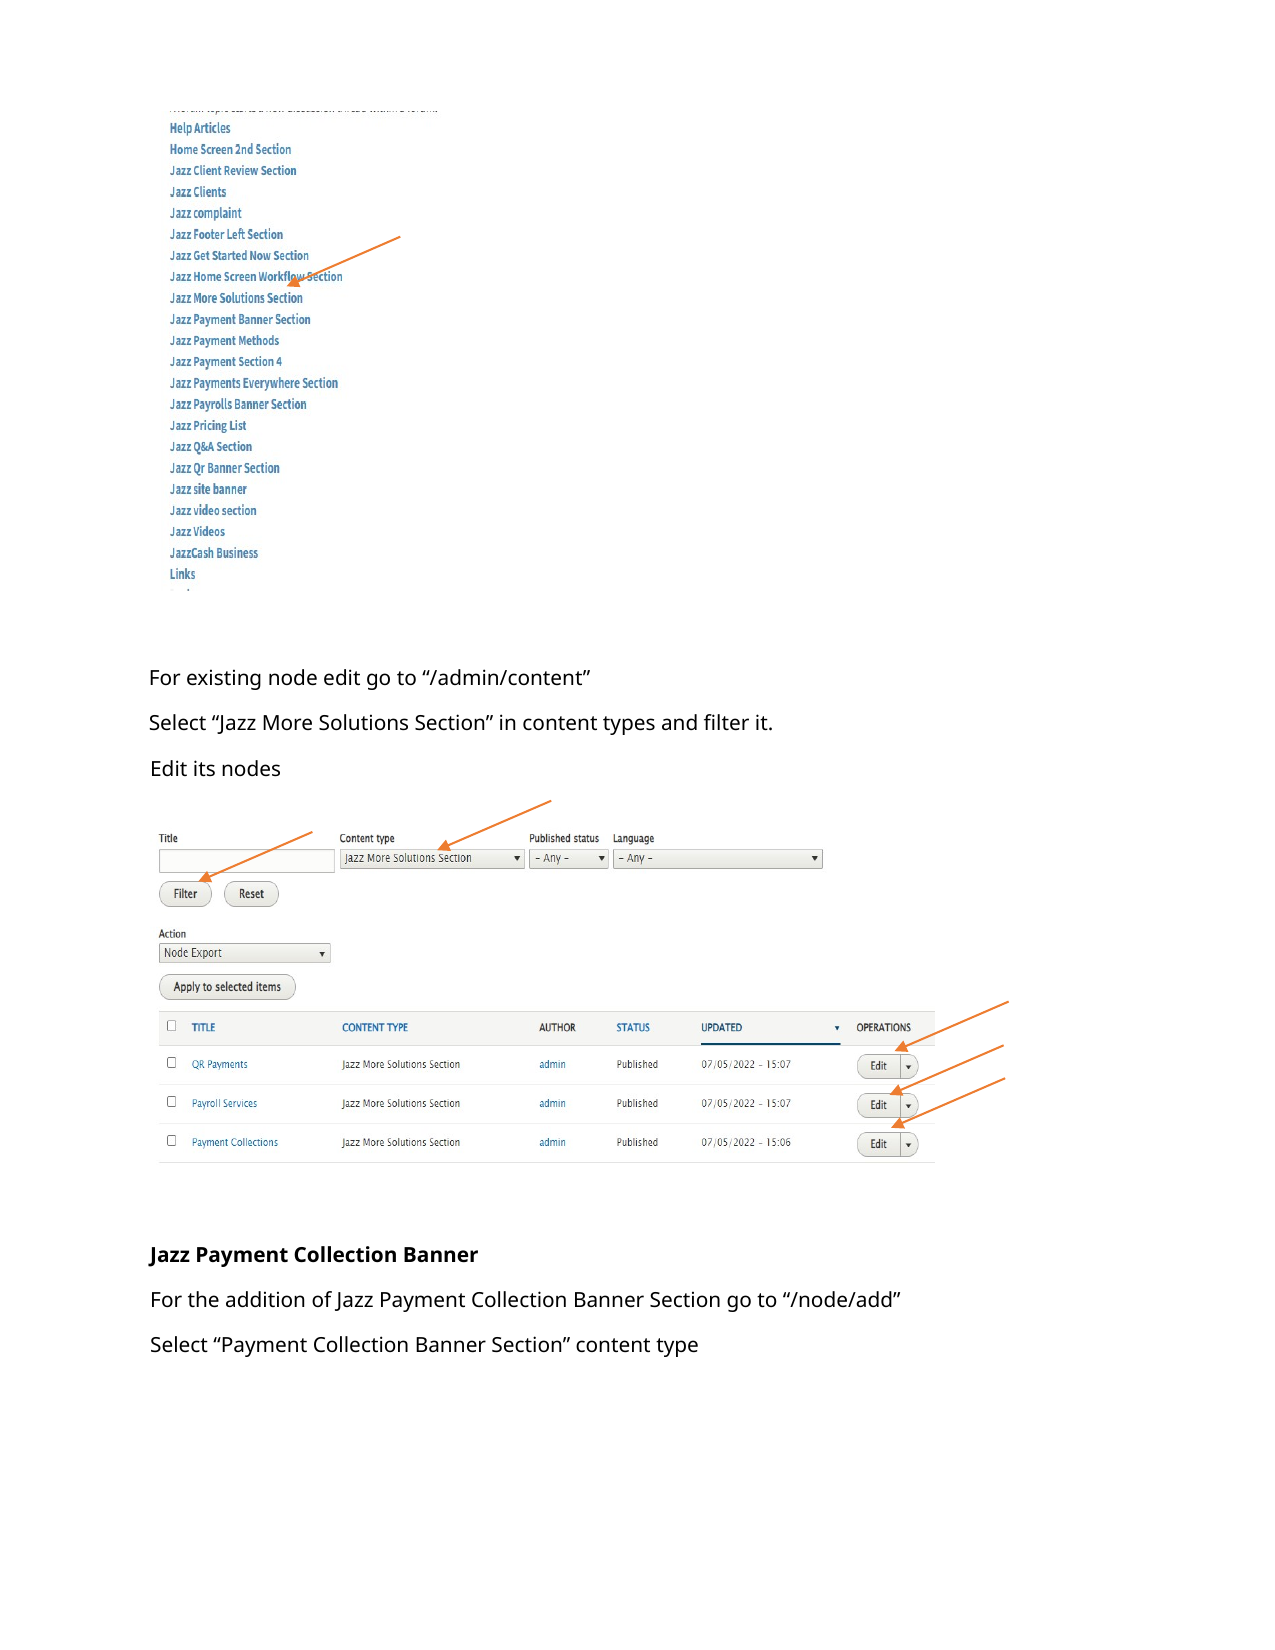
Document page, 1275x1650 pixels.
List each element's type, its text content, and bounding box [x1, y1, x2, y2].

text Jazz Payment Collection Banner [150, 1240, 1195, 1268]
text Select “Jazz More Solutions Section” in content types and filter it. [148, 708, 1017, 737]
text Select “Payment Collection Banner Section” content type [150, 1330, 1126, 1359]
picture [150, 820, 935, 1168]
text Edit its nodes [150, 754, 1126, 782]
text For existing node edit go to “/admin/content” [148, 663, 1017, 692]
picture [150, 111, 852, 591]
text For the addition of Jazz Payment Collection Banner Section go to “/node/add” [150, 1285, 1126, 1313]
